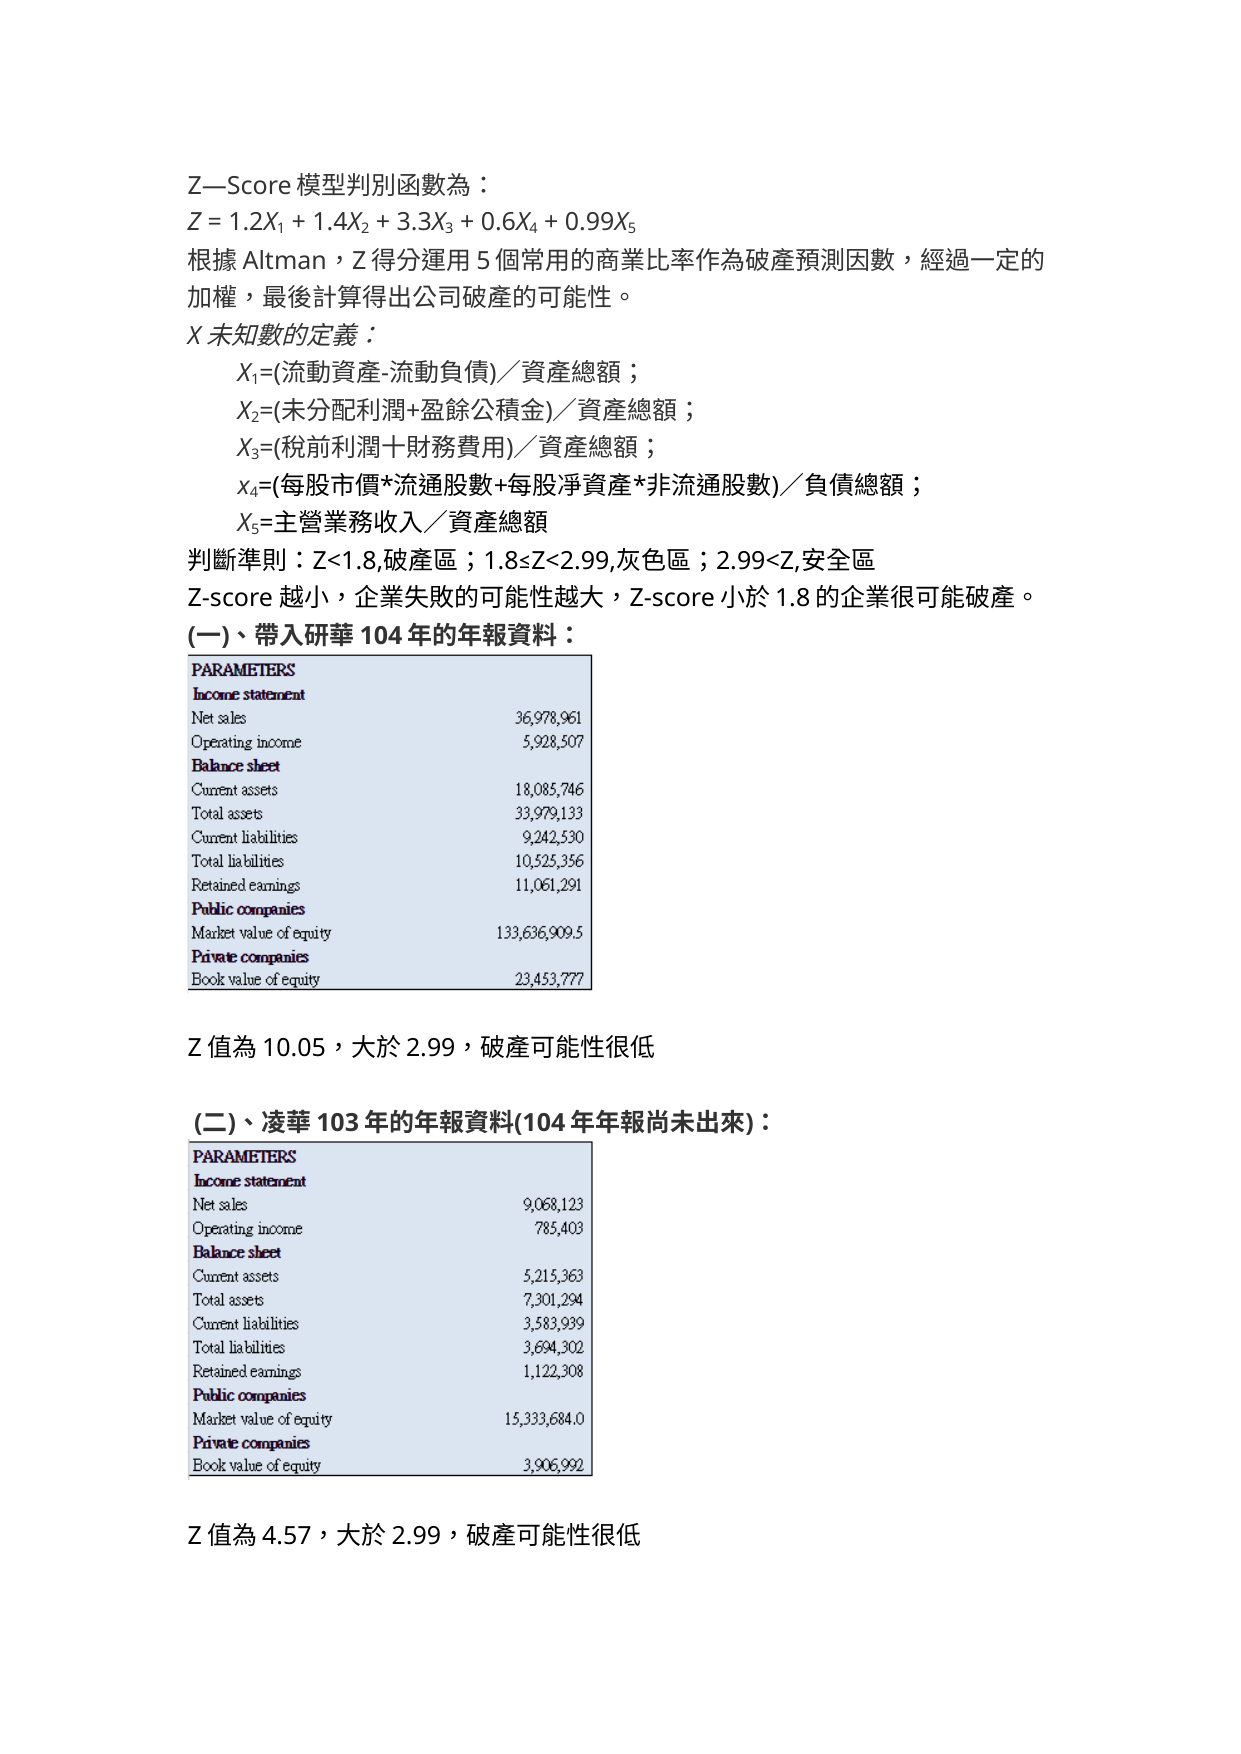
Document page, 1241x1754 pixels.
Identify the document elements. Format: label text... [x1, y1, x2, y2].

picture [187, 1139, 599, 1480]
text X5=主營業務收入／資產總額 [187, 502, 1053, 539]
text X1=(流動資產-流動負債)／資產總額； [187, 352, 1053, 389]
text X3=(稅前利潤十財務費用)／資產總額； [187, 427, 1053, 464]
text Z—Score模型判別函數為： [187, 164, 1053, 202]
text Z = 1.2X1 + 1.4X2 + 3.3X3 + 0.6X4 + 0.99X5 [187, 202, 1053, 239]
picture [187, 652, 595, 994]
text x4=(每股市價*流通股數+每股凈資產*非流通股數)／負債總額； [187, 464, 1053, 502]
text 根據Altman，Z得分運用5個常用的商業比率作為破產預測因數，經過一定的加權，最後計算得出公司破產的可能性。 [187, 239, 1053, 314]
text X2=(未分配利潤+盈餘公積金)／資產總額； [187, 389, 1053, 427]
text X未知數的定義： [187, 314, 1053, 352]
text Z-score 越小，企業失敗的可能性越大，Z-score小於1.8的企業很可能破產。 [187, 577, 1053, 614]
text (一)、帶入研華104年的年報資料： [187, 614, 1053, 652]
text (二)、凌華103年的年報資料(104年年報尚未出來)： [187, 1102, 1053, 1139]
text Z值為10.05，大於2.99，破產可能性很低 [187, 1027, 1088, 1064]
text Z值為4.57，大於2.99，破產可能性很低 [187, 1514, 1088, 1552]
text 判斷準則：Z<1.8,破產區；1.8≤Z<2.99,灰色區；2.99<Z,安全區 [187, 539, 1053, 577]
